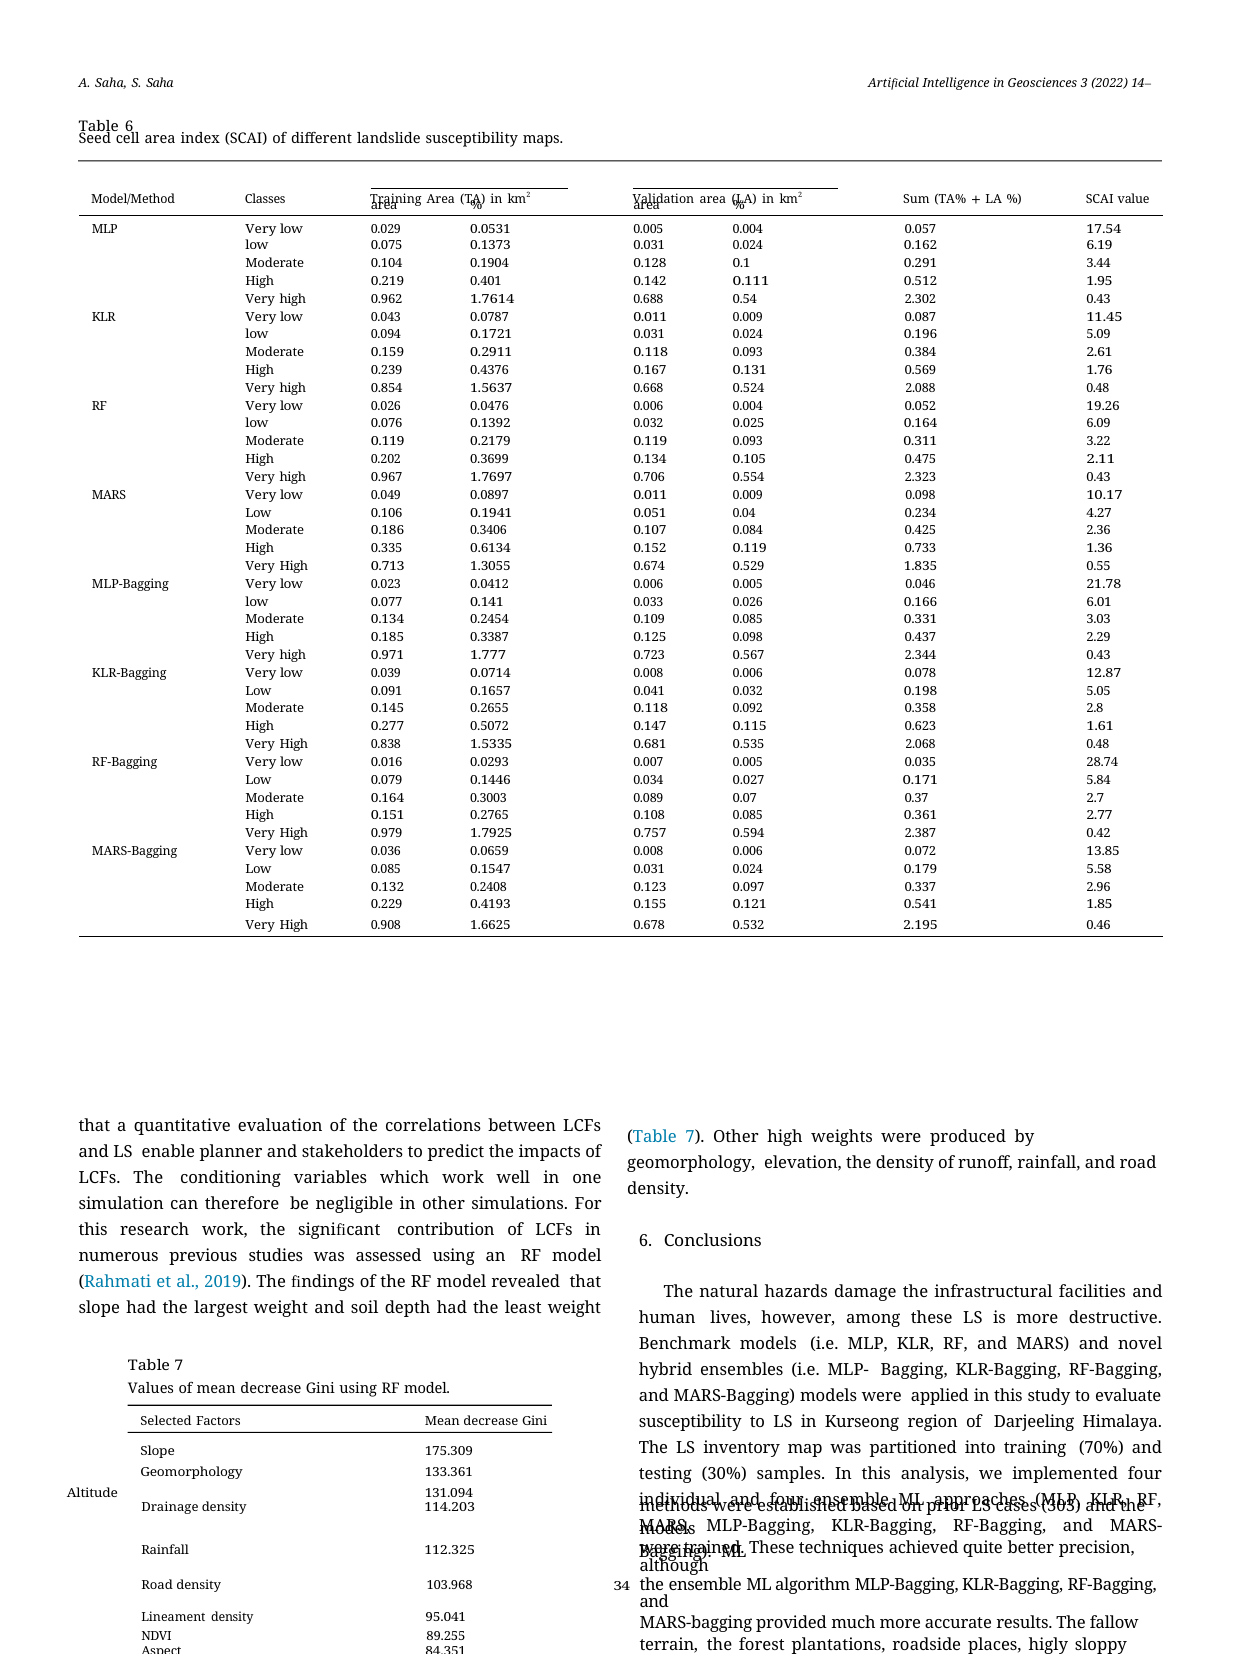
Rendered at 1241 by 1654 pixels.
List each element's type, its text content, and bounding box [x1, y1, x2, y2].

text Table 7 [128, 1355, 605, 1375]
text Table 6 [78, 115, 1178, 135]
text Geomorphology 133.361 [140, 1463, 605, 1480]
text Altitude 131.094 [67, 1484, 605, 1501]
text Selected Factors Mean decrease Gini [140, 1412, 605, 1429]
text Values of mean decrease Gini using RF model. [128, 1378, 605, 1398]
text Model/Method Classes Training Area (TA) in km2 Validation area (LA) in km2 Sum (TA% + LA %) SCAI value [91, 145, 1178, 218]
text (Table 7). Other high weights were produced by geomorphology, elevation, the density of runoff, rainfall, and road density. [627, 1124, 1158, 1199]
picture [177, 1278, 184, 1286]
list Conclusions [638, 1228, 1178, 1251]
text Slope 175.309 [140, 1442, 605, 1459]
text The natural hazards damage the infrastructural facilities and human lives, however, among these LS is more destructive. Benchmark models (i.e. MLP, KLR, RF, and MARS) and novel hybrid ensembles (i.e. MLP- Bagging, KLR-Bagging, RF-Bagging, and MARS-Bagging) models were applied in this study to evaluate susceptibility to LS in Kurseong region of Darjeeling Himalaya. The LS inventory map was partitioned into training (70%) and testing (30%) samples. In this analysis, we implemented four individual and four ensemble ML approaches (MLP, KLR, RF, MARS, MLP-Bagging, KLR-Bagging, RF-Bagging, and MARS-Bagging). ML [638, 1279, 1162, 1563]
text that a quantitative evaluation of the correlations between LCFs and LS enable planner and stakeholders to predict the impacts of LCFs. The conditioning variables which work well in one simulation can therefore be negligible in other simulations. For this research work, the significant contribution of LCFs in numerous previous studies was assessed using an RF model (Rahmati et al., 2019). The findings of the RF model revealed that slope had the largest weight and soil depth had the least weight [78, 1113, 601, 1318]
